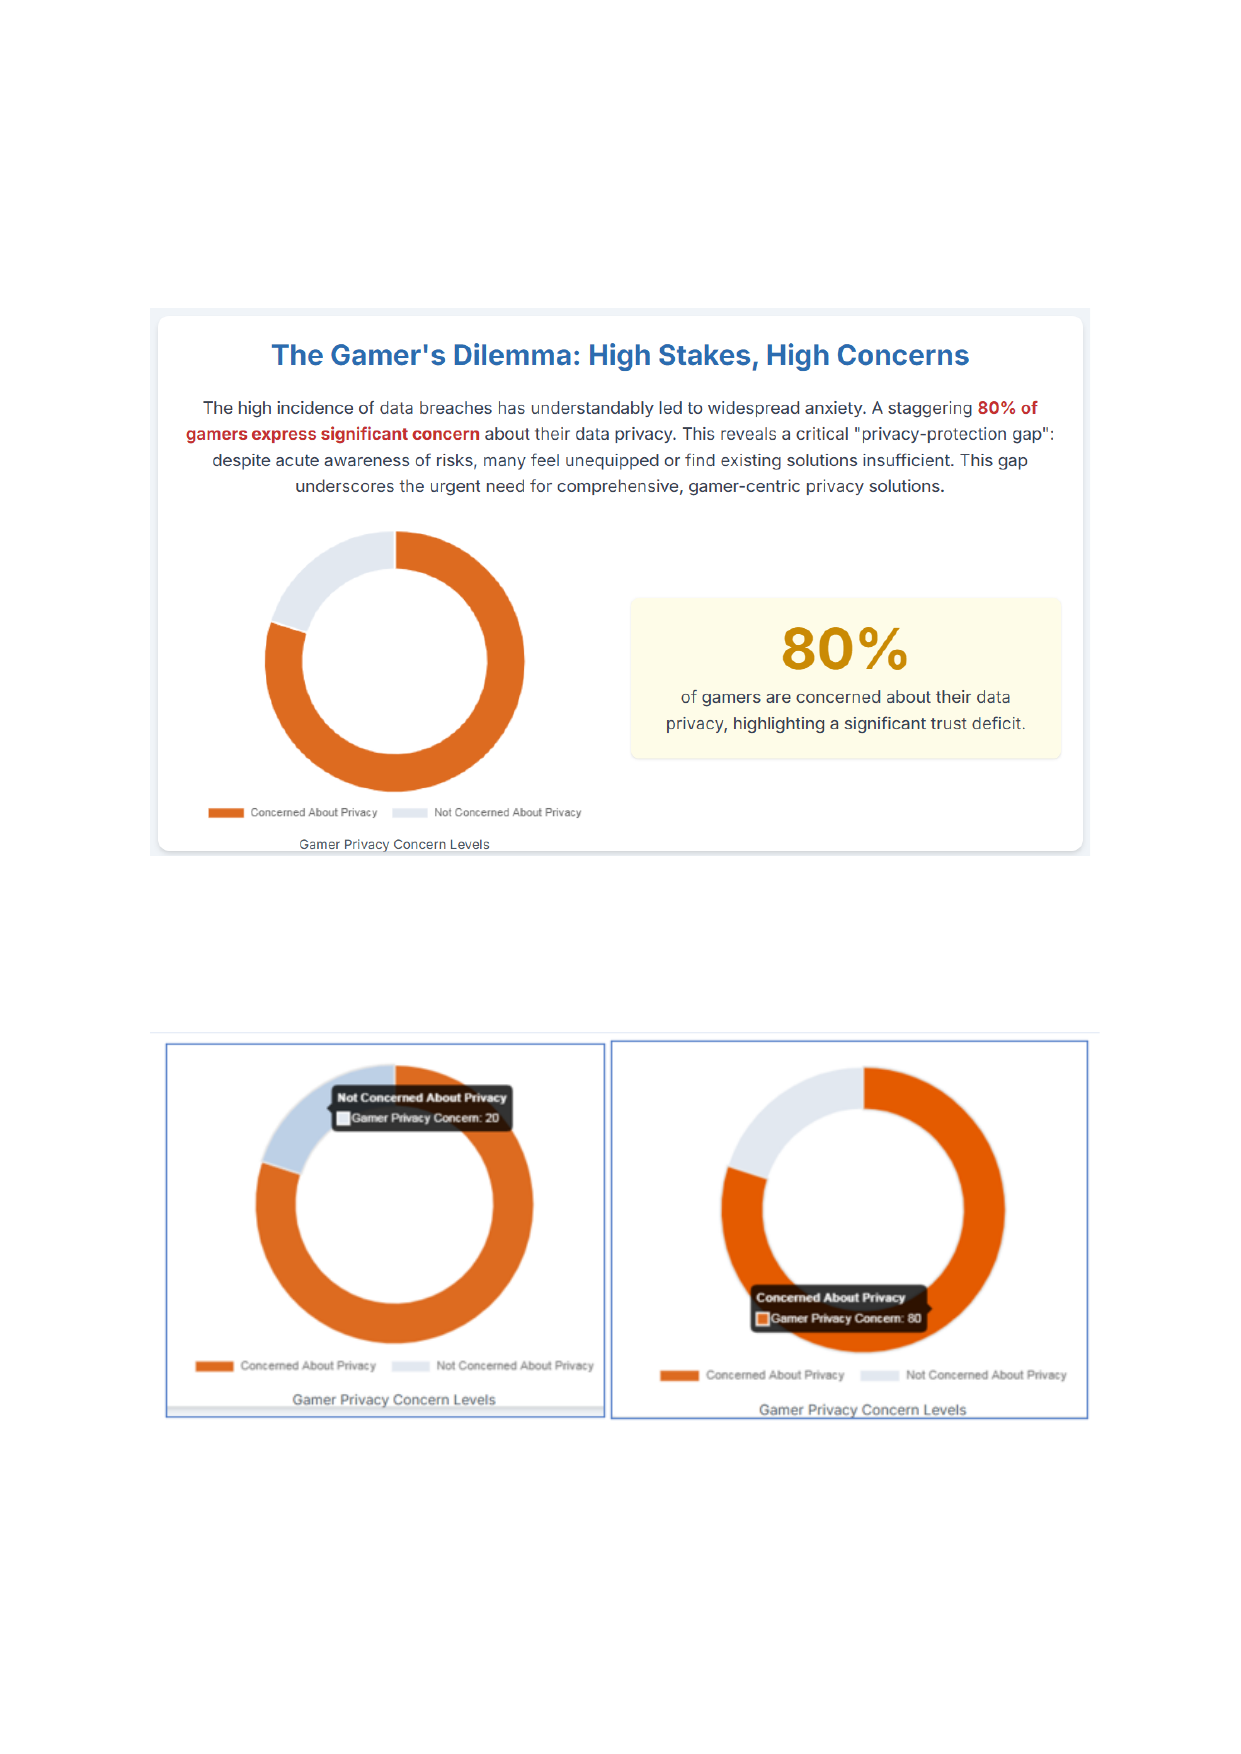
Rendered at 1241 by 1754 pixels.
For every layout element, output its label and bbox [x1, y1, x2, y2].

picture [150, 1032, 1100, 1431]
picture [150, 308, 1091, 856]
